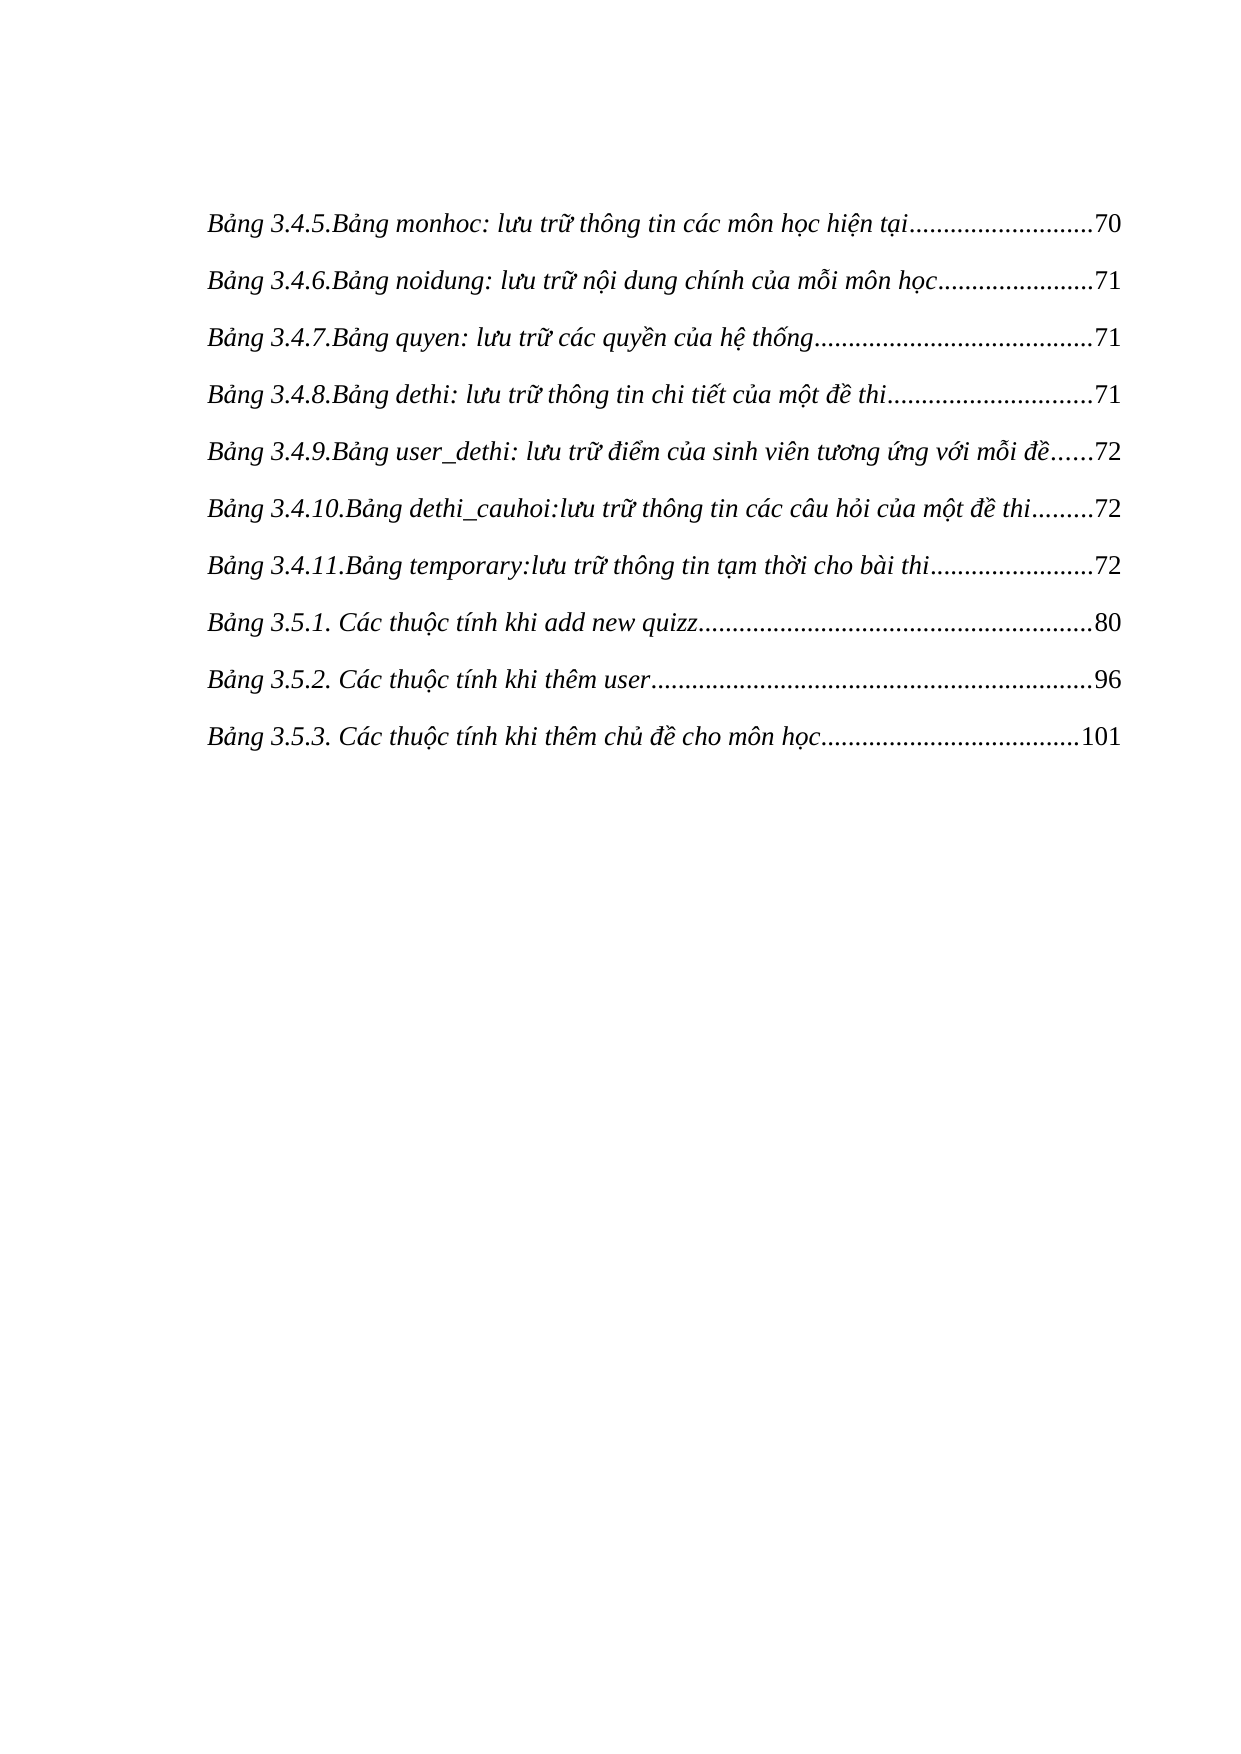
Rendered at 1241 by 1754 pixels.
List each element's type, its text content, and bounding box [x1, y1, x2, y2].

text Bảng 3.4.10.Bảng dethi_cauhoi:lưu trữ thông tin các câu hỏi của một đề thi 72 [207, 492, 1122, 523]
text Bảng 3.4.8.Bảng dethi: lưu trữ thông tin chi tiết của một đề thi 71 [207, 378, 1122, 409]
text Bảng 3.4.7.Bảng quyen: lưu trữ các quyền của hệ thống 71 [207, 321, 1122, 352]
text Bảng 3.5.1. Các thuộc tính khi add new quizz 80 [207, 606, 1122, 637]
text Bảng 3.4.9.Bảng user_dethi: lưu trữ điểm của sinh viên tương ứng với mỗi đề 72 [207, 435, 1122, 466]
text Bảng 3.4.6.Bảng noidung: lưu trữ nội dung chính của mỗi môn học 71 [207, 264, 1122, 295]
text Bảng 3.4.11.Bảng temporary:lưu trữ thông tin tạm thời cho bài thi 72 [207, 549, 1122, 580]
text Bảng 3.5.3. Các thuộc tính khi thêm chủ đề cho môn học 101 [207, 721, 1122, 752]
text Bảng 3.4.5.Bảng monhoc: lưu trữ thông tin các môn học hiện tại 70 [207, 207, 1122, 238]
text Bảng 3.5.2. Các thuộc tính khi thêm user 96 [207, 663, 1122, 694]
